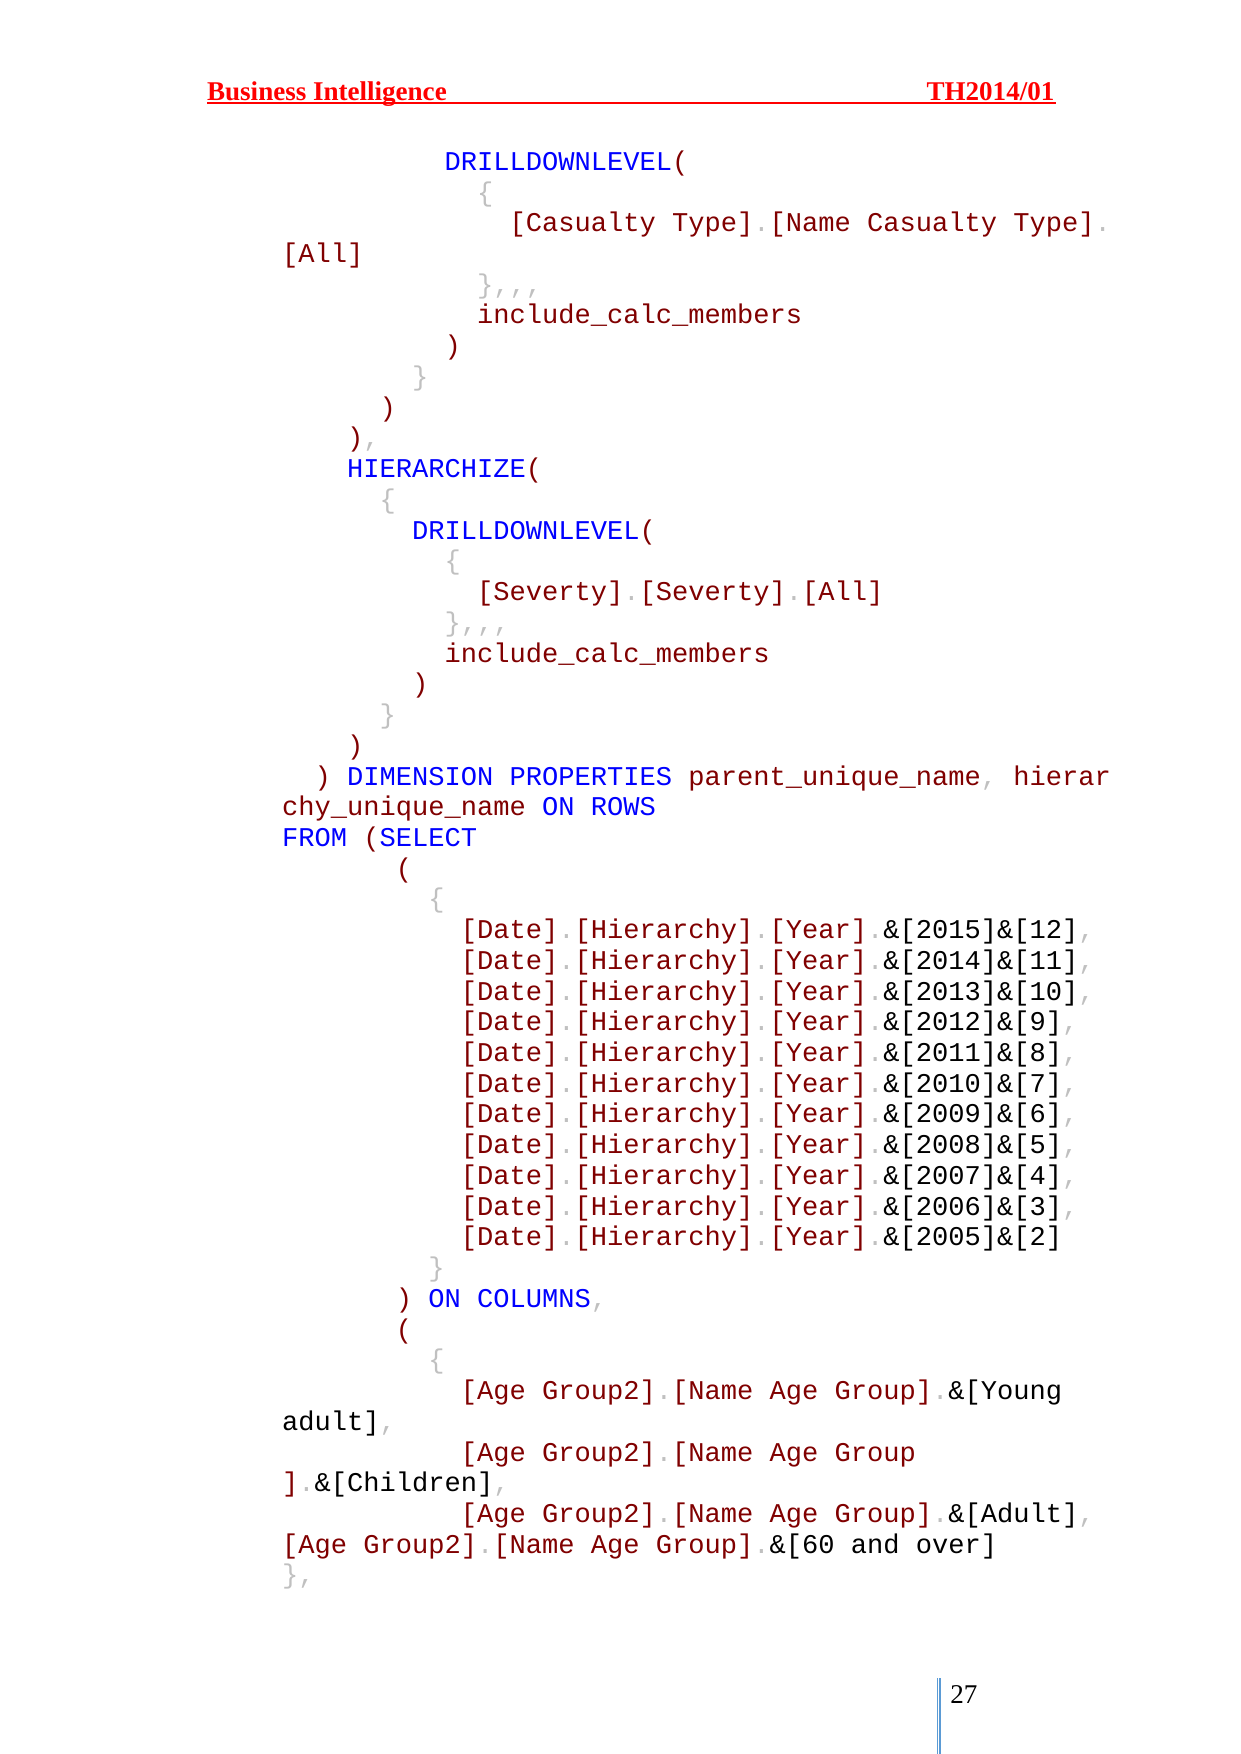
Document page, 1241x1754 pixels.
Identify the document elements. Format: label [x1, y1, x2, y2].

list [282, 148, 1122, 1592]
